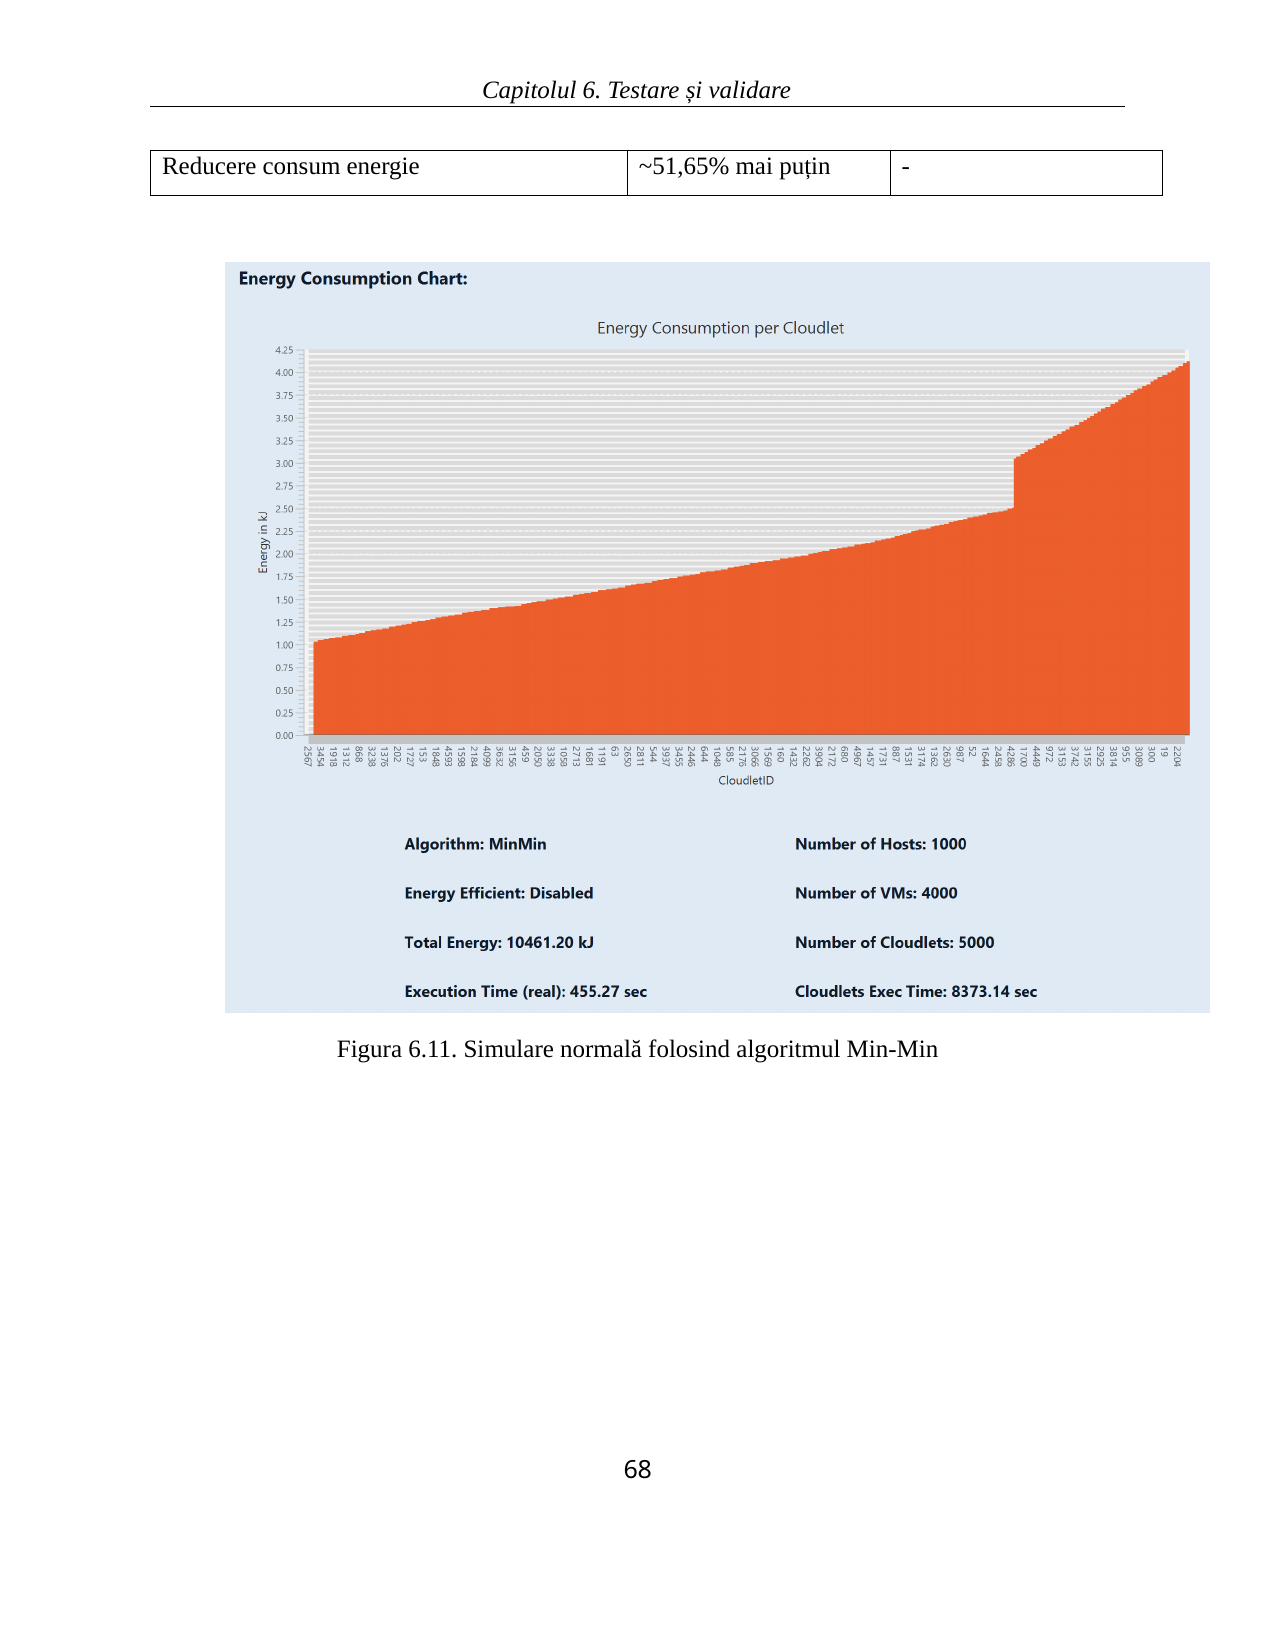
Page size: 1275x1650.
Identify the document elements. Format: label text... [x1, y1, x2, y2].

table_cell Reducere consum energie [151, 151, 627, 195]
table_cell - [891, 151, 1162, 195]
text Figura 6.11. Simulare normală folosind algoritmul Min-Min [150, 1034, 1125, 1063]
picture [225, 262, 1210, 1013]
table_cell ~51,65% mai puțin [628, 151, 890, 195]
